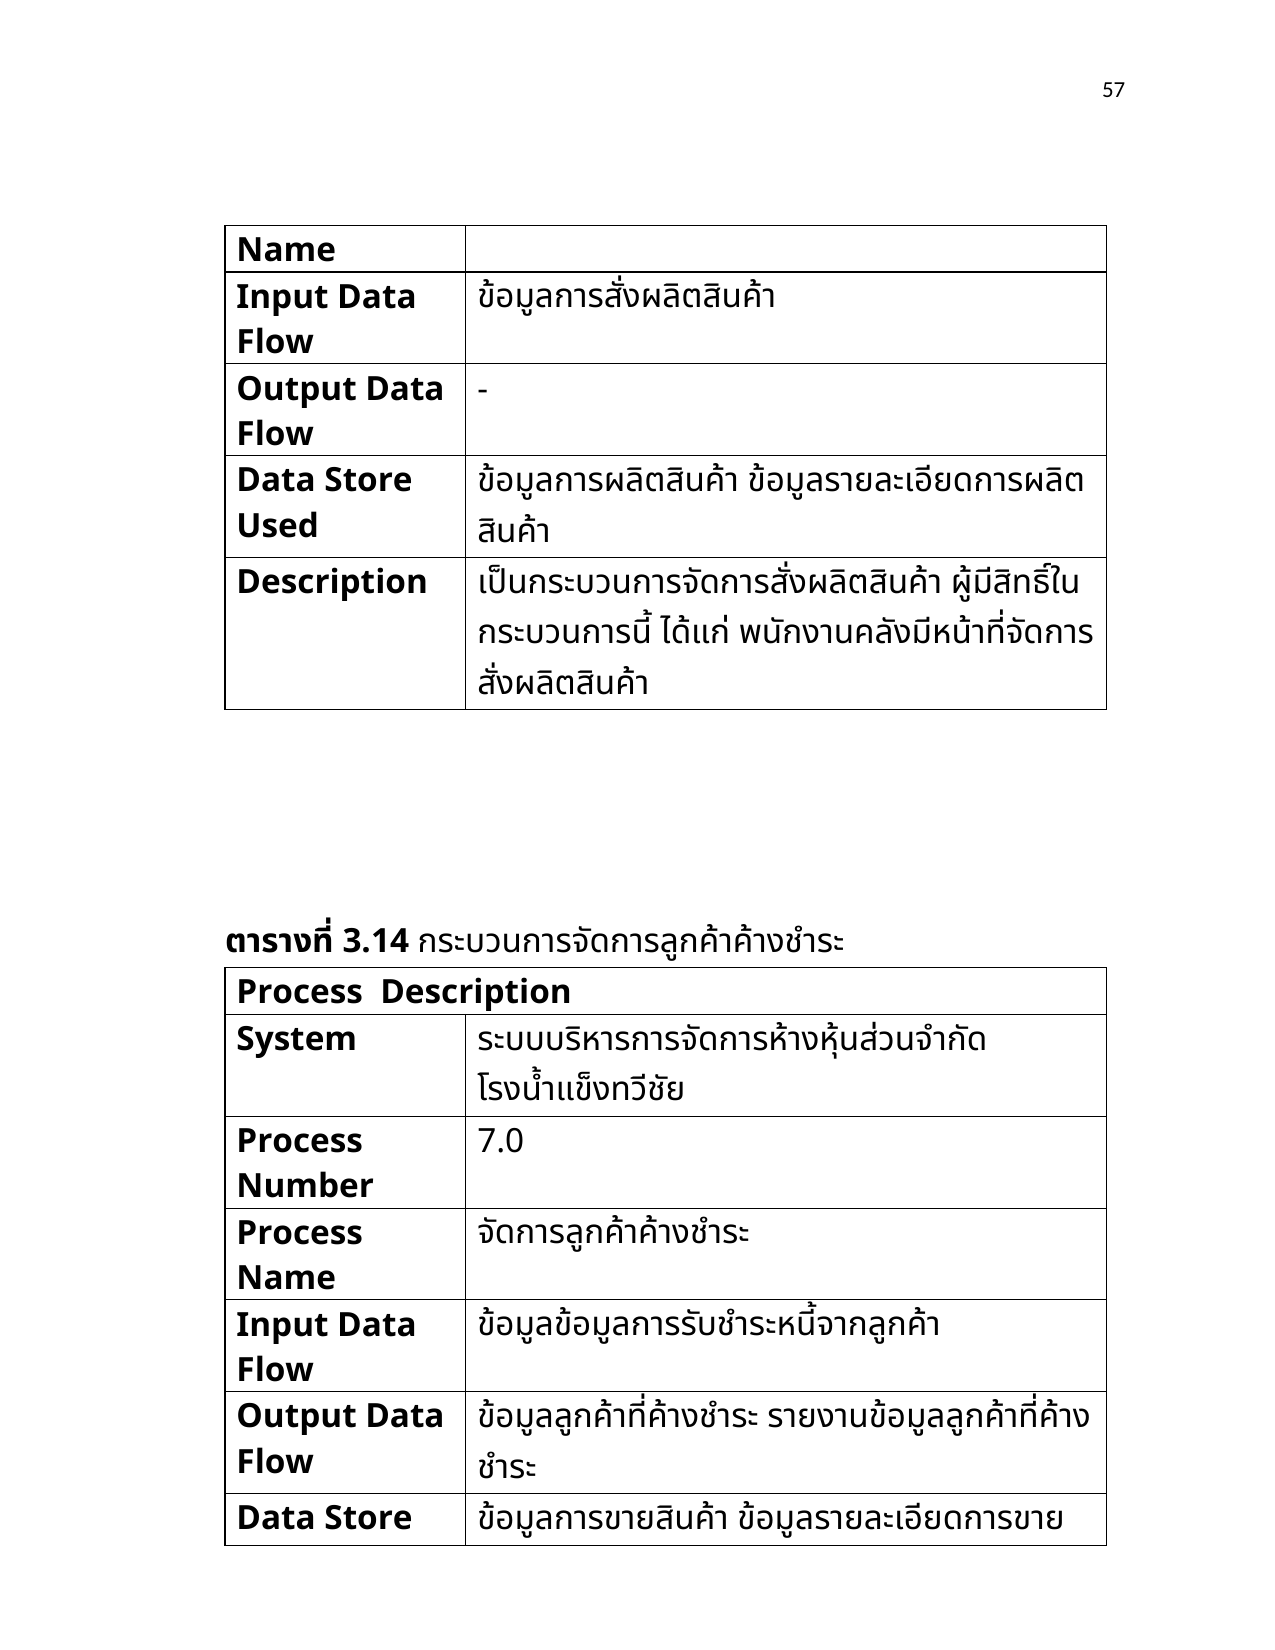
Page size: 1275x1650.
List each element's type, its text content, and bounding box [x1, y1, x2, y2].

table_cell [466, 226, 1106, 271]
table_cell Description [226, 558, 465, 709]
table_cell เป็นกระบวนการจัดการสั่งผลิตสินค้า ผู้มีสิทธิ์ในกระบวนการนี้ ได้แก่ พนักงานคลังมีหน้าที่จัดการสั่งผลิตสินค้า [466, 558, 1106, 709]
table_cell จัดการลูกค้าค้างชำระ [466, 1209, 1106, 1299]
table_cell ข้อมูลลูกค้าที่ค้างชำระ รายงานข้อมูลลูกค้าที่ค้างชำระ [466, 1392, 1106, 1493]
table_cell - [466, 364, 1106, 455]
table_cell Process Name [226, 226, 465, 271]
table_cell ข้อมูลการสั่งผลิตสินค้า [466, 273, 1106, 363]
table_header Process Description [226, 968, 1106, 1014]
table_cell Process Name [226, 1209, 465, 1299]
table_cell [466, 1494, 1106, 1544]
table_cell System [226, 1015, 465, 1116]
text ตารางที่ 3.14 กระบวนการจัดการลูกค้าค้างชำระ [225, 917, 1125, 967]
table_cell Data Store Used [226, 1494, 465, 1544]
table_cell Output Data Flow [226, 1392, 465, 1493]
table_cell Output Data Flow [226, 364, 465, 455]
table_cell 7.0 [466, 1117, 1106, 1207]
table_cell ระบบบริหารการจัดการห้างหุ้นส่วนจำกัด โรงน้ำแข็งทวีชัย [466, 1015, 1106, 1116]
table_cell Data Store Used [226, 456, 465, 557]
table_cell ข้อมูลข้อมูลการรับชำระหนี้จากลูกค้า [466, 1300, 1106, 1391]
table_cell Input Data Flow [226, 273, 465, 363]
table_cell ข้อมูลการผลิตสินค้า ข้อมูลรายละเอียดการผลิตสินค้า [466, 456, 1106, 557]
table_cell Input Data Flow [226, 1300, 465, 1391]
table_cell Process Number [226, 1117, 465, 1207]
